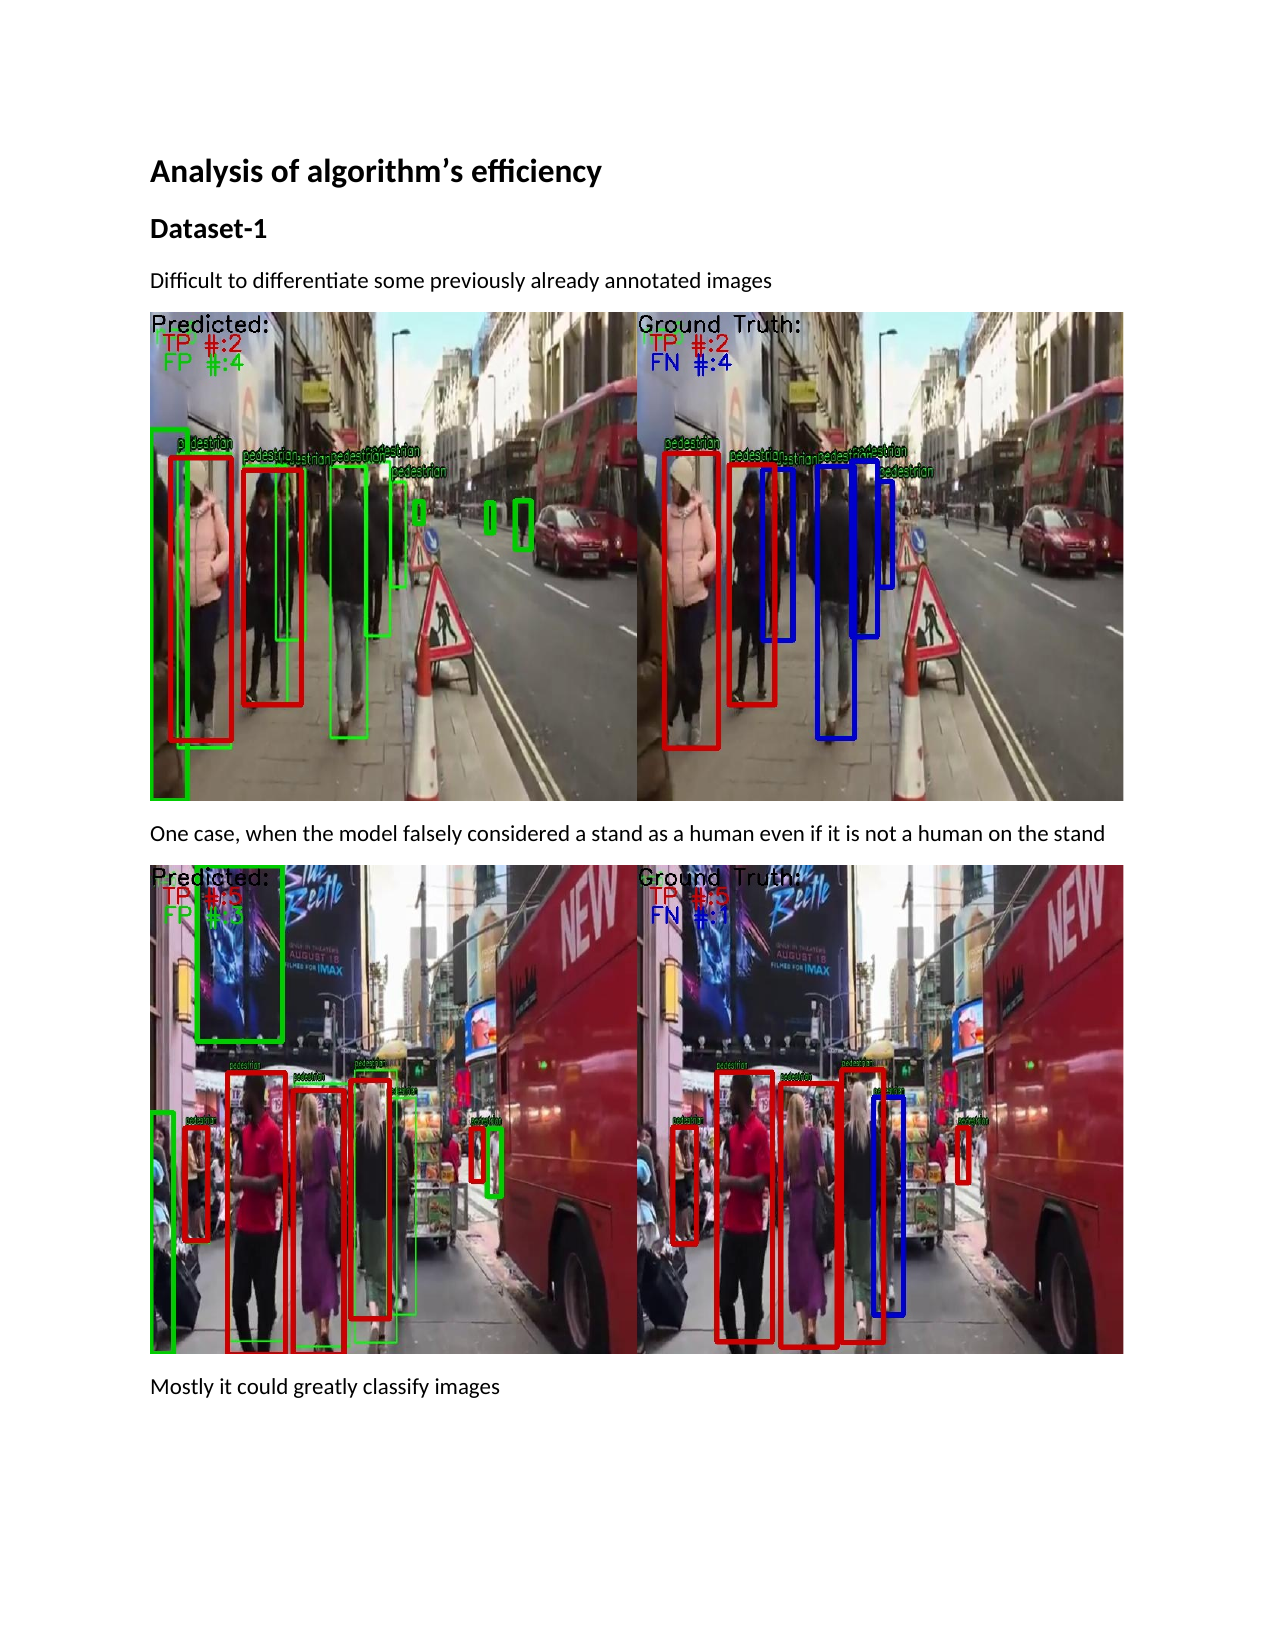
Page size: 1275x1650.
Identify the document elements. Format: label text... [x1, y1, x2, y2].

text Difficult to differentiate some previously already annotated images [150, 266, 1125, 294]
text One case, when the model falsely considered a stand as a human even if it is not a human on the stand [150, 819, 1125, 847]
text Analysis of algorithm’s efficiency [150, 150, 1125, 191]
text Dataset-1 [150, 211, 1125, 246]
picture [150, 312, 1124, 801]
picture [150, 865, 1124, 1354]
text Mostly it could greatly classify images [150, 1372, 1125, 1400]
